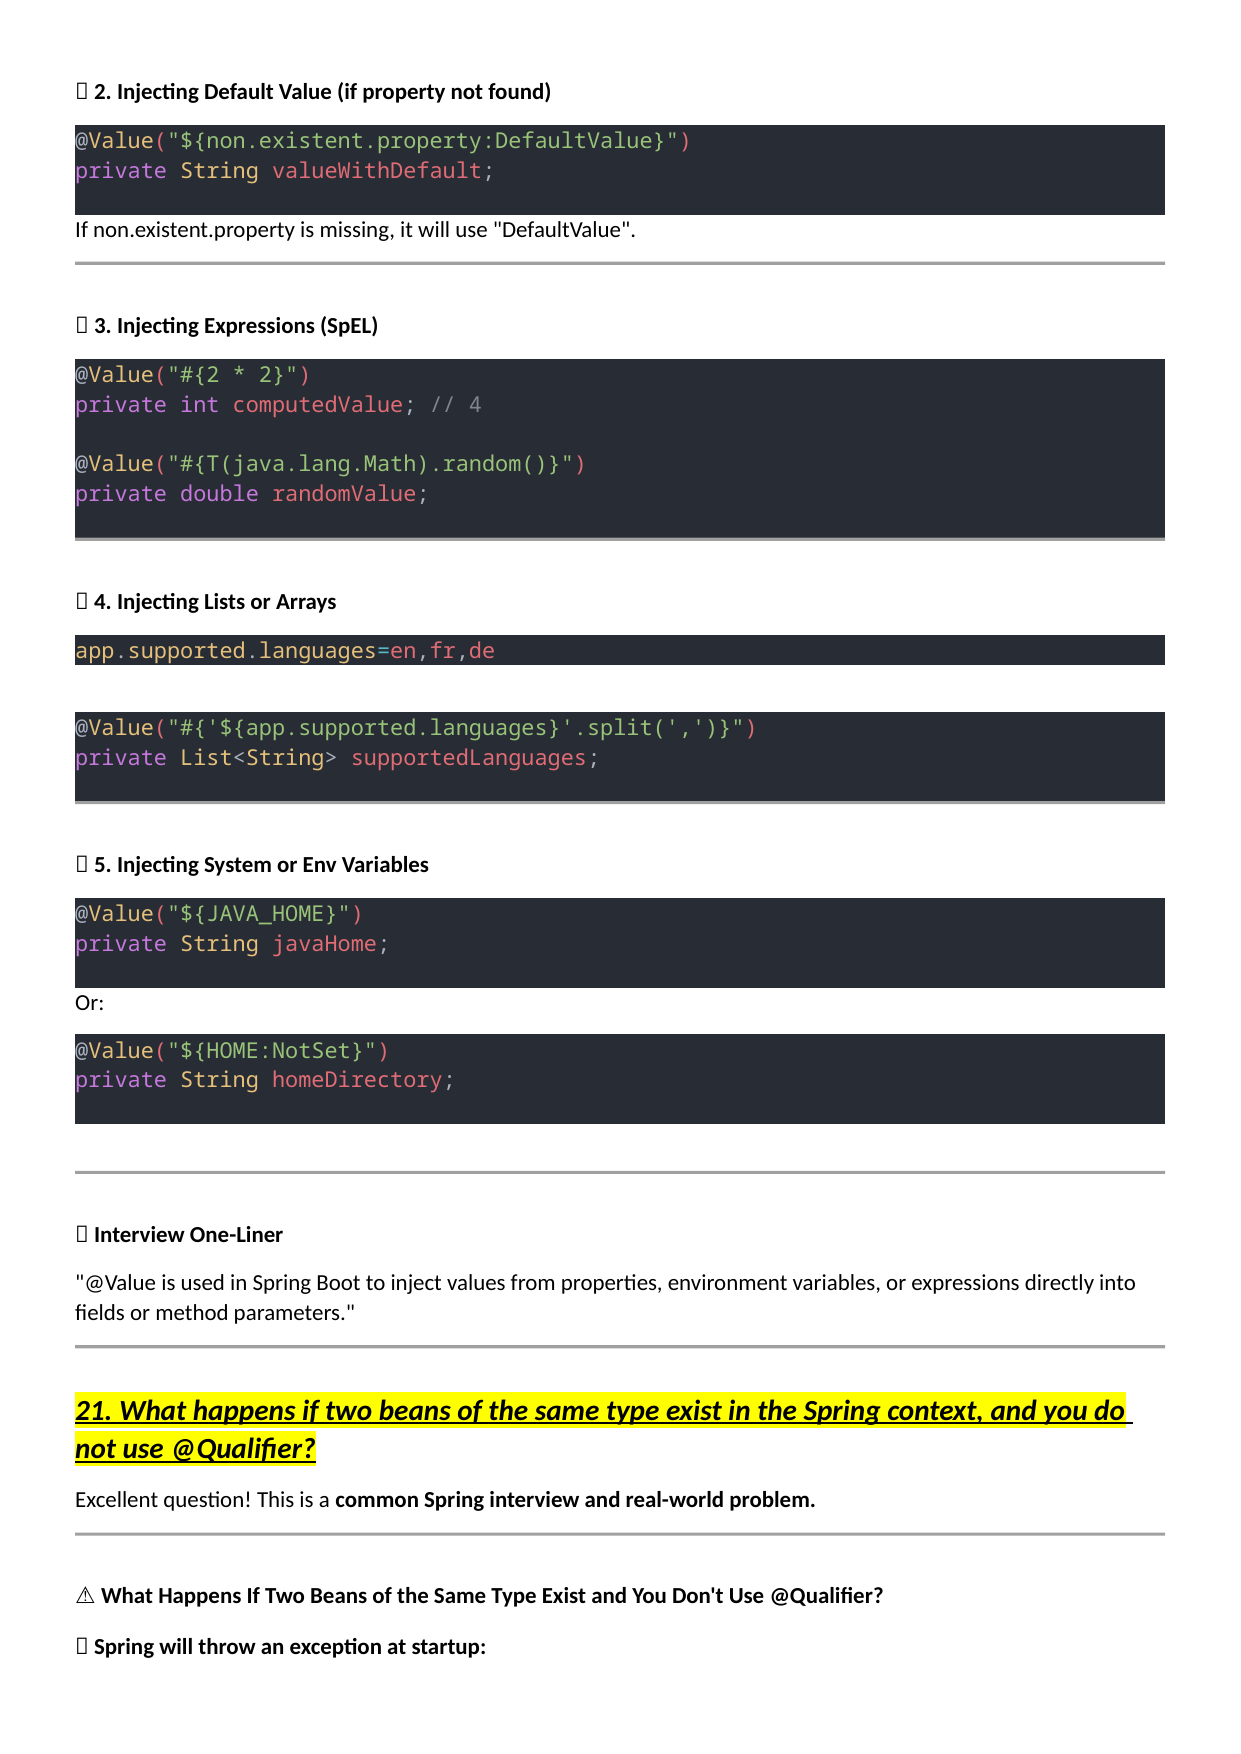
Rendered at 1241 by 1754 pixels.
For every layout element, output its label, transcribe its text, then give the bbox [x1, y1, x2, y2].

text private int computedValue; // 4 [75, 389, 1165, 418]
text 🧠 Interview One-Liner [75, 1218, 1165, 1249]
text @Value("${non.existent.property:DefaultValue}") [75, 125, 1165, 155]
text private String javaHome; [75, 928, 1165, 958]
text 🔥 Spring will throw an exception at startup: [75, 1630, 1165, 1661]
text "@Value is used in Spring Boot to inject values from properties, environment variables, or expressions directly into fields or method parameters." [75, 1268, 1165, 1326]
text @Value("#{2 * 2}") [75, 359, 1165, 389]
text private double randomValue; [75, 478, 1165, 508]
text 📍 5. Injecting System or Env Variables [75, 848, 1165, 879]
text @Value("${HOME:NotSet}") [75, 1034, 1165, 1064]
text private String homeDirectory; [75, 1064, 1165, 1094]
text 📍 4. Injecting Lists or Arrays [75, 584, 1165, 616]
text If non.existent.property is missing, it will use "DefaultValue". [75, 215, 1165, 243]
text 21. What happens if two beans of the same type exist in the Spring context, and you do not use @Qualifier? [75, 1392, 1165, 1466]
text private String valueWithDefault; [75, 155, 1165, 185]
text app.supported.languages=en,fr,de [75, 635, 1165, 665]
text @Value("#{'${app.supported.languages}'.split(',')}") [75, 712, 1165, 741]
text private List<String> supportedLanguages; [75, 741, 1165, 771]
text @Value("${JAVA_HOME}") [75, 898, 1165, 928]
text @Value("#{T(java.lang.Math).random()}") [75, 448, 1165, 478]
text 📍 2. Injecting Default Value (if property not found) [75, 75, 1165, 106]
text 📍 3. Injecting Expressions (SpEL) [75, 308, 1165, 340]
text Or: [75, 988, 1165, 1016]
text ⚠️ What Happens If Two Beans of the Same Type Exist and You Don't Use @Qualifier? [75, 1579, 1165, 1611]
text Excellent question! This is a common Spring interview and real-world problem. [75, 1486, 1165, 1514]
